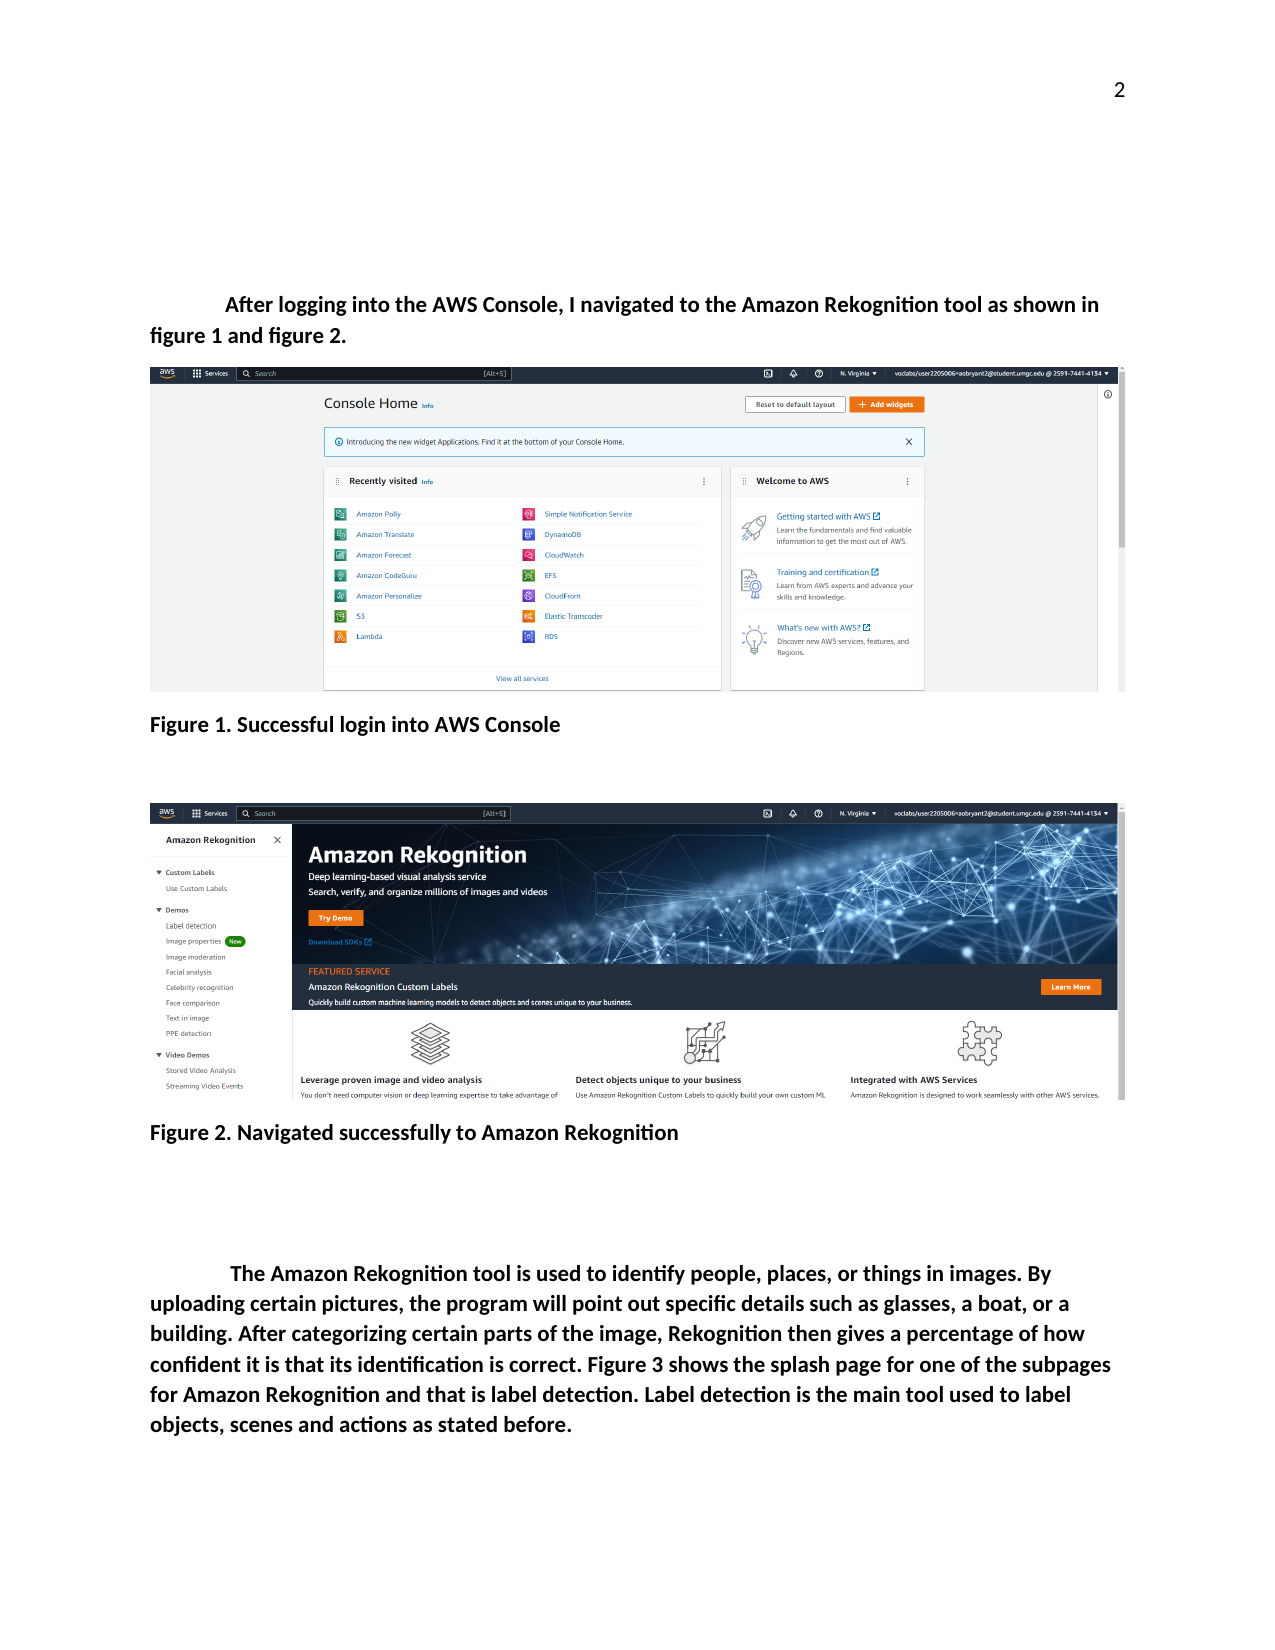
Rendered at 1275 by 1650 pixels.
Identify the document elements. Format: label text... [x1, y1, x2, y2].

text Figure 1. Successful login into AWS Console [150, 710, 1125, 738]
text Figure 2. Navigated successfully to Amazon Rekognition [150, 1118, 1125, 1147]
text After logging into the AWS Console, I navigated to the Amazon Rekognition tool as shown in figure 1 and figure 2. [150, 291, 1125, 349]
picture [150, 803, 1125, 1100]
text The Amazon Rekognition tool is used to identify people, places, or things in images. By uploading certain pictures, the program will point out specific details such as glasses, a boat, or a building. After categorizing certain parts of the image, Rekognition then gives a percentage of how confident it is that its identification is correct. Figure 3 shows the splash page for one of the subpages for Amazon Rekognition and that is label detection. Label detection is the main tool used to label objects, scenes and actions as stated before. [150, 1259, 1125, 1438]
picture [150, 367, 1125, 692]
